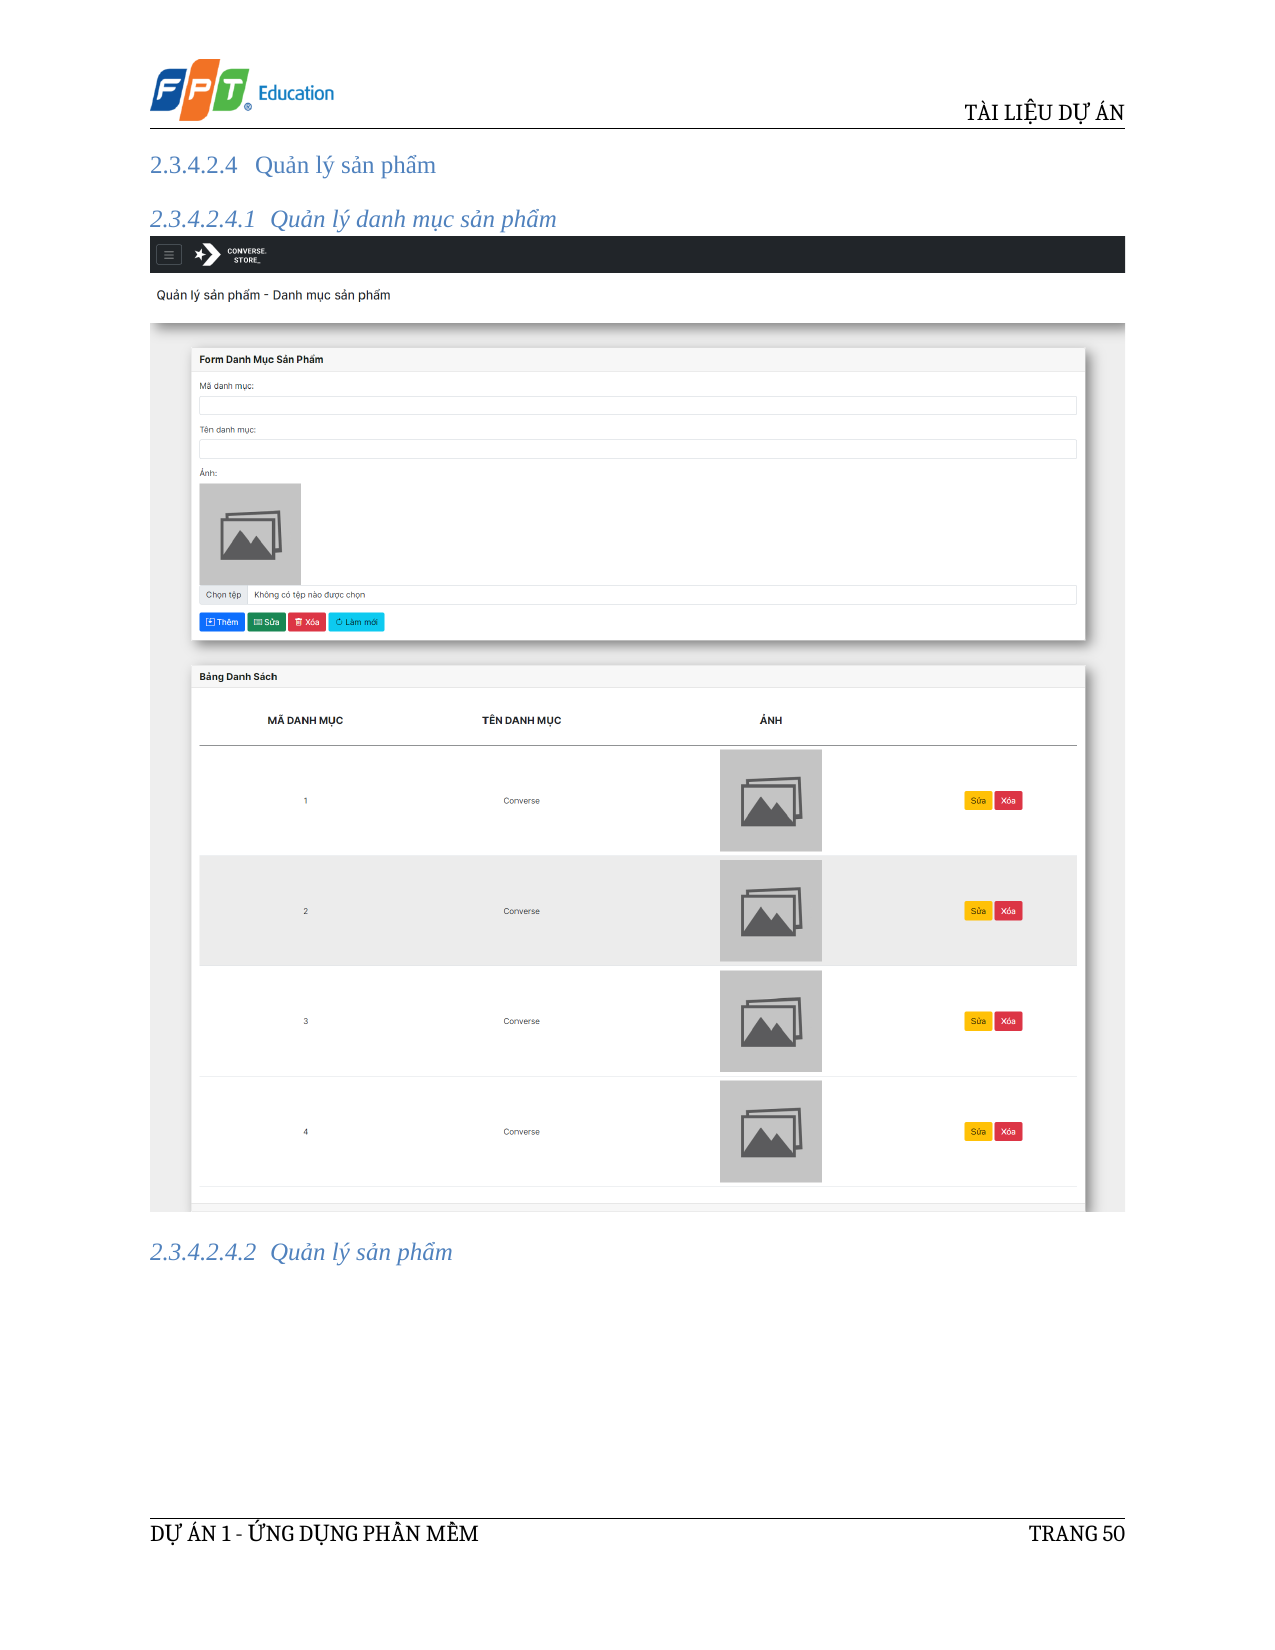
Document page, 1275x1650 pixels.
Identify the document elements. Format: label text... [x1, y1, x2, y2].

picture [150, 236, 1125, 1212]
subtitle Quản lý sản phẩm [150, 1237, 1125, 1266]
subtitle Quản lý sản phẩm [150, 150, 1125, 179]
picture [150, 59, 336, 121]
subtitle Quản lý danh mục sản phẩm [150, 204, 1125, 233]
